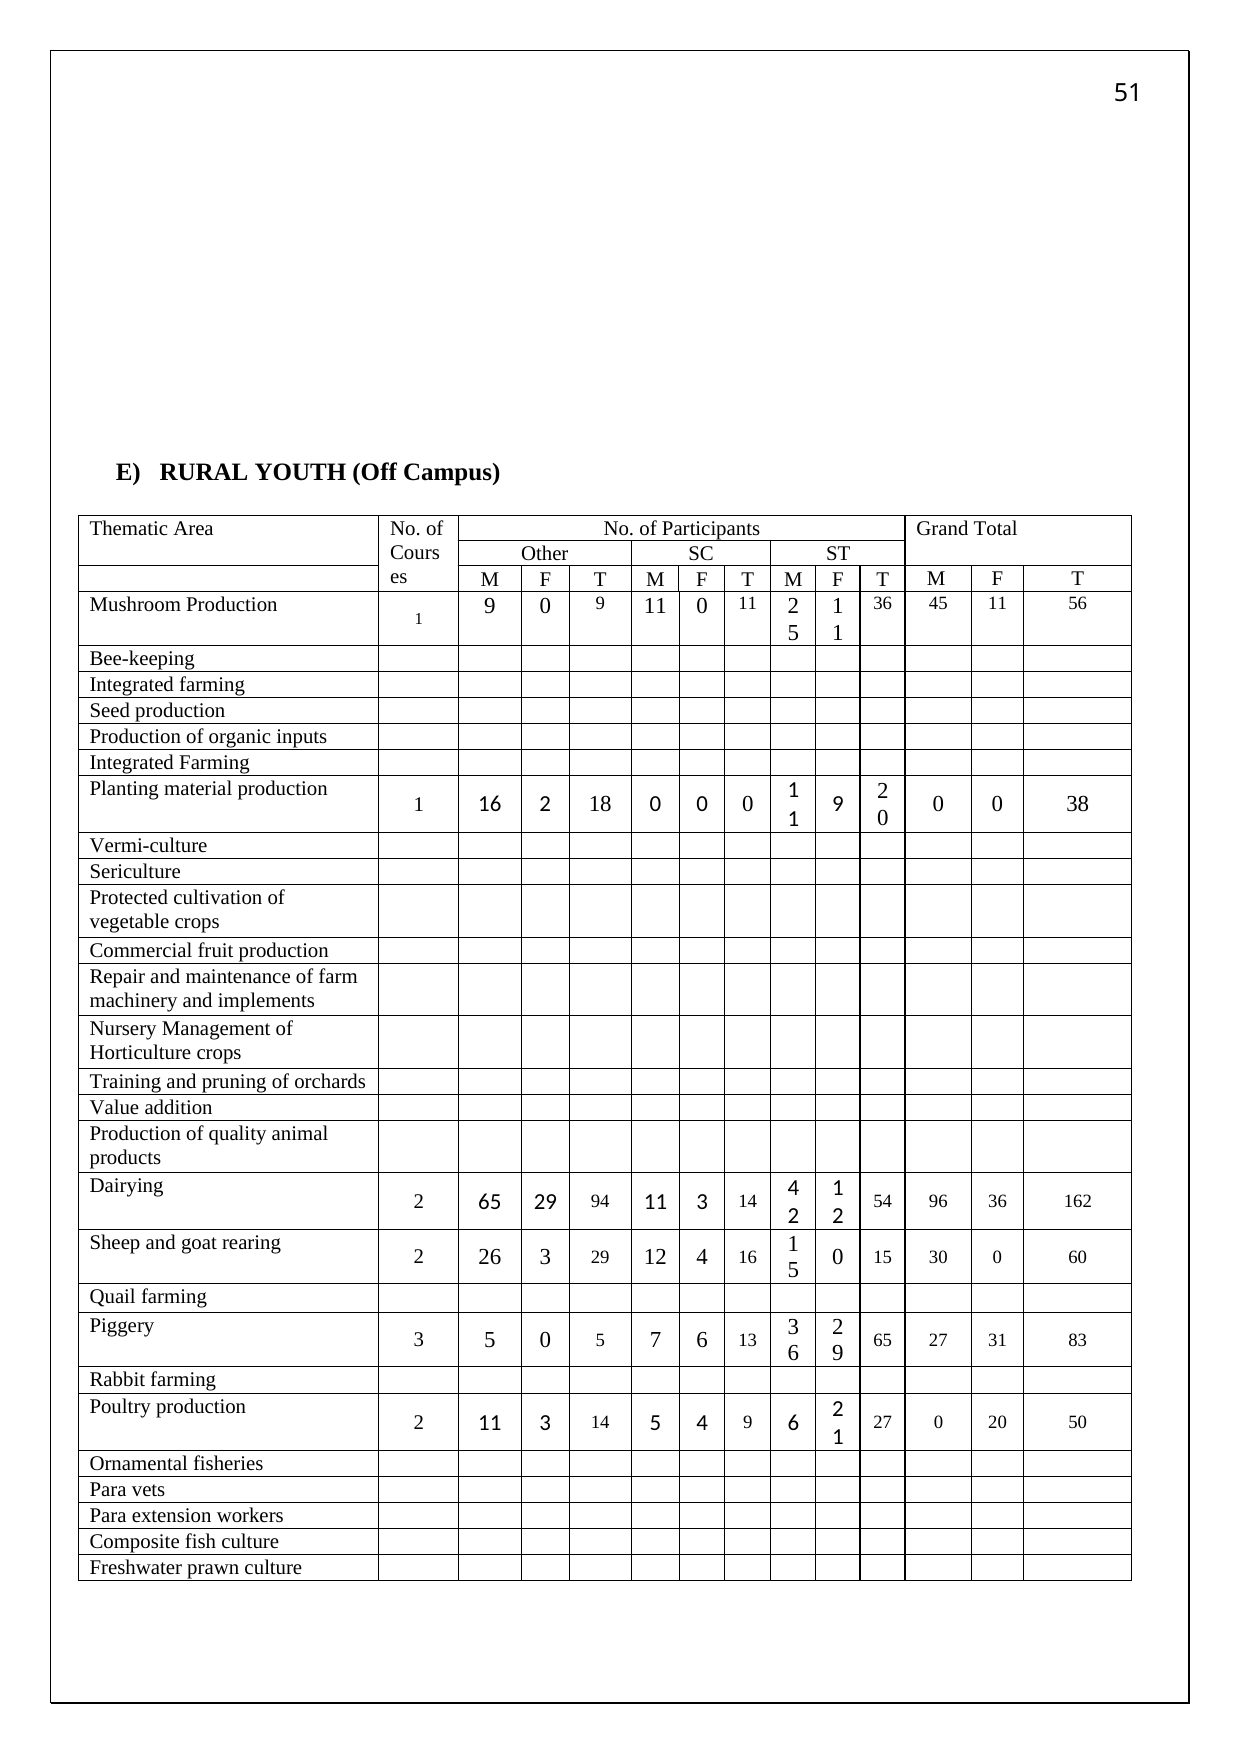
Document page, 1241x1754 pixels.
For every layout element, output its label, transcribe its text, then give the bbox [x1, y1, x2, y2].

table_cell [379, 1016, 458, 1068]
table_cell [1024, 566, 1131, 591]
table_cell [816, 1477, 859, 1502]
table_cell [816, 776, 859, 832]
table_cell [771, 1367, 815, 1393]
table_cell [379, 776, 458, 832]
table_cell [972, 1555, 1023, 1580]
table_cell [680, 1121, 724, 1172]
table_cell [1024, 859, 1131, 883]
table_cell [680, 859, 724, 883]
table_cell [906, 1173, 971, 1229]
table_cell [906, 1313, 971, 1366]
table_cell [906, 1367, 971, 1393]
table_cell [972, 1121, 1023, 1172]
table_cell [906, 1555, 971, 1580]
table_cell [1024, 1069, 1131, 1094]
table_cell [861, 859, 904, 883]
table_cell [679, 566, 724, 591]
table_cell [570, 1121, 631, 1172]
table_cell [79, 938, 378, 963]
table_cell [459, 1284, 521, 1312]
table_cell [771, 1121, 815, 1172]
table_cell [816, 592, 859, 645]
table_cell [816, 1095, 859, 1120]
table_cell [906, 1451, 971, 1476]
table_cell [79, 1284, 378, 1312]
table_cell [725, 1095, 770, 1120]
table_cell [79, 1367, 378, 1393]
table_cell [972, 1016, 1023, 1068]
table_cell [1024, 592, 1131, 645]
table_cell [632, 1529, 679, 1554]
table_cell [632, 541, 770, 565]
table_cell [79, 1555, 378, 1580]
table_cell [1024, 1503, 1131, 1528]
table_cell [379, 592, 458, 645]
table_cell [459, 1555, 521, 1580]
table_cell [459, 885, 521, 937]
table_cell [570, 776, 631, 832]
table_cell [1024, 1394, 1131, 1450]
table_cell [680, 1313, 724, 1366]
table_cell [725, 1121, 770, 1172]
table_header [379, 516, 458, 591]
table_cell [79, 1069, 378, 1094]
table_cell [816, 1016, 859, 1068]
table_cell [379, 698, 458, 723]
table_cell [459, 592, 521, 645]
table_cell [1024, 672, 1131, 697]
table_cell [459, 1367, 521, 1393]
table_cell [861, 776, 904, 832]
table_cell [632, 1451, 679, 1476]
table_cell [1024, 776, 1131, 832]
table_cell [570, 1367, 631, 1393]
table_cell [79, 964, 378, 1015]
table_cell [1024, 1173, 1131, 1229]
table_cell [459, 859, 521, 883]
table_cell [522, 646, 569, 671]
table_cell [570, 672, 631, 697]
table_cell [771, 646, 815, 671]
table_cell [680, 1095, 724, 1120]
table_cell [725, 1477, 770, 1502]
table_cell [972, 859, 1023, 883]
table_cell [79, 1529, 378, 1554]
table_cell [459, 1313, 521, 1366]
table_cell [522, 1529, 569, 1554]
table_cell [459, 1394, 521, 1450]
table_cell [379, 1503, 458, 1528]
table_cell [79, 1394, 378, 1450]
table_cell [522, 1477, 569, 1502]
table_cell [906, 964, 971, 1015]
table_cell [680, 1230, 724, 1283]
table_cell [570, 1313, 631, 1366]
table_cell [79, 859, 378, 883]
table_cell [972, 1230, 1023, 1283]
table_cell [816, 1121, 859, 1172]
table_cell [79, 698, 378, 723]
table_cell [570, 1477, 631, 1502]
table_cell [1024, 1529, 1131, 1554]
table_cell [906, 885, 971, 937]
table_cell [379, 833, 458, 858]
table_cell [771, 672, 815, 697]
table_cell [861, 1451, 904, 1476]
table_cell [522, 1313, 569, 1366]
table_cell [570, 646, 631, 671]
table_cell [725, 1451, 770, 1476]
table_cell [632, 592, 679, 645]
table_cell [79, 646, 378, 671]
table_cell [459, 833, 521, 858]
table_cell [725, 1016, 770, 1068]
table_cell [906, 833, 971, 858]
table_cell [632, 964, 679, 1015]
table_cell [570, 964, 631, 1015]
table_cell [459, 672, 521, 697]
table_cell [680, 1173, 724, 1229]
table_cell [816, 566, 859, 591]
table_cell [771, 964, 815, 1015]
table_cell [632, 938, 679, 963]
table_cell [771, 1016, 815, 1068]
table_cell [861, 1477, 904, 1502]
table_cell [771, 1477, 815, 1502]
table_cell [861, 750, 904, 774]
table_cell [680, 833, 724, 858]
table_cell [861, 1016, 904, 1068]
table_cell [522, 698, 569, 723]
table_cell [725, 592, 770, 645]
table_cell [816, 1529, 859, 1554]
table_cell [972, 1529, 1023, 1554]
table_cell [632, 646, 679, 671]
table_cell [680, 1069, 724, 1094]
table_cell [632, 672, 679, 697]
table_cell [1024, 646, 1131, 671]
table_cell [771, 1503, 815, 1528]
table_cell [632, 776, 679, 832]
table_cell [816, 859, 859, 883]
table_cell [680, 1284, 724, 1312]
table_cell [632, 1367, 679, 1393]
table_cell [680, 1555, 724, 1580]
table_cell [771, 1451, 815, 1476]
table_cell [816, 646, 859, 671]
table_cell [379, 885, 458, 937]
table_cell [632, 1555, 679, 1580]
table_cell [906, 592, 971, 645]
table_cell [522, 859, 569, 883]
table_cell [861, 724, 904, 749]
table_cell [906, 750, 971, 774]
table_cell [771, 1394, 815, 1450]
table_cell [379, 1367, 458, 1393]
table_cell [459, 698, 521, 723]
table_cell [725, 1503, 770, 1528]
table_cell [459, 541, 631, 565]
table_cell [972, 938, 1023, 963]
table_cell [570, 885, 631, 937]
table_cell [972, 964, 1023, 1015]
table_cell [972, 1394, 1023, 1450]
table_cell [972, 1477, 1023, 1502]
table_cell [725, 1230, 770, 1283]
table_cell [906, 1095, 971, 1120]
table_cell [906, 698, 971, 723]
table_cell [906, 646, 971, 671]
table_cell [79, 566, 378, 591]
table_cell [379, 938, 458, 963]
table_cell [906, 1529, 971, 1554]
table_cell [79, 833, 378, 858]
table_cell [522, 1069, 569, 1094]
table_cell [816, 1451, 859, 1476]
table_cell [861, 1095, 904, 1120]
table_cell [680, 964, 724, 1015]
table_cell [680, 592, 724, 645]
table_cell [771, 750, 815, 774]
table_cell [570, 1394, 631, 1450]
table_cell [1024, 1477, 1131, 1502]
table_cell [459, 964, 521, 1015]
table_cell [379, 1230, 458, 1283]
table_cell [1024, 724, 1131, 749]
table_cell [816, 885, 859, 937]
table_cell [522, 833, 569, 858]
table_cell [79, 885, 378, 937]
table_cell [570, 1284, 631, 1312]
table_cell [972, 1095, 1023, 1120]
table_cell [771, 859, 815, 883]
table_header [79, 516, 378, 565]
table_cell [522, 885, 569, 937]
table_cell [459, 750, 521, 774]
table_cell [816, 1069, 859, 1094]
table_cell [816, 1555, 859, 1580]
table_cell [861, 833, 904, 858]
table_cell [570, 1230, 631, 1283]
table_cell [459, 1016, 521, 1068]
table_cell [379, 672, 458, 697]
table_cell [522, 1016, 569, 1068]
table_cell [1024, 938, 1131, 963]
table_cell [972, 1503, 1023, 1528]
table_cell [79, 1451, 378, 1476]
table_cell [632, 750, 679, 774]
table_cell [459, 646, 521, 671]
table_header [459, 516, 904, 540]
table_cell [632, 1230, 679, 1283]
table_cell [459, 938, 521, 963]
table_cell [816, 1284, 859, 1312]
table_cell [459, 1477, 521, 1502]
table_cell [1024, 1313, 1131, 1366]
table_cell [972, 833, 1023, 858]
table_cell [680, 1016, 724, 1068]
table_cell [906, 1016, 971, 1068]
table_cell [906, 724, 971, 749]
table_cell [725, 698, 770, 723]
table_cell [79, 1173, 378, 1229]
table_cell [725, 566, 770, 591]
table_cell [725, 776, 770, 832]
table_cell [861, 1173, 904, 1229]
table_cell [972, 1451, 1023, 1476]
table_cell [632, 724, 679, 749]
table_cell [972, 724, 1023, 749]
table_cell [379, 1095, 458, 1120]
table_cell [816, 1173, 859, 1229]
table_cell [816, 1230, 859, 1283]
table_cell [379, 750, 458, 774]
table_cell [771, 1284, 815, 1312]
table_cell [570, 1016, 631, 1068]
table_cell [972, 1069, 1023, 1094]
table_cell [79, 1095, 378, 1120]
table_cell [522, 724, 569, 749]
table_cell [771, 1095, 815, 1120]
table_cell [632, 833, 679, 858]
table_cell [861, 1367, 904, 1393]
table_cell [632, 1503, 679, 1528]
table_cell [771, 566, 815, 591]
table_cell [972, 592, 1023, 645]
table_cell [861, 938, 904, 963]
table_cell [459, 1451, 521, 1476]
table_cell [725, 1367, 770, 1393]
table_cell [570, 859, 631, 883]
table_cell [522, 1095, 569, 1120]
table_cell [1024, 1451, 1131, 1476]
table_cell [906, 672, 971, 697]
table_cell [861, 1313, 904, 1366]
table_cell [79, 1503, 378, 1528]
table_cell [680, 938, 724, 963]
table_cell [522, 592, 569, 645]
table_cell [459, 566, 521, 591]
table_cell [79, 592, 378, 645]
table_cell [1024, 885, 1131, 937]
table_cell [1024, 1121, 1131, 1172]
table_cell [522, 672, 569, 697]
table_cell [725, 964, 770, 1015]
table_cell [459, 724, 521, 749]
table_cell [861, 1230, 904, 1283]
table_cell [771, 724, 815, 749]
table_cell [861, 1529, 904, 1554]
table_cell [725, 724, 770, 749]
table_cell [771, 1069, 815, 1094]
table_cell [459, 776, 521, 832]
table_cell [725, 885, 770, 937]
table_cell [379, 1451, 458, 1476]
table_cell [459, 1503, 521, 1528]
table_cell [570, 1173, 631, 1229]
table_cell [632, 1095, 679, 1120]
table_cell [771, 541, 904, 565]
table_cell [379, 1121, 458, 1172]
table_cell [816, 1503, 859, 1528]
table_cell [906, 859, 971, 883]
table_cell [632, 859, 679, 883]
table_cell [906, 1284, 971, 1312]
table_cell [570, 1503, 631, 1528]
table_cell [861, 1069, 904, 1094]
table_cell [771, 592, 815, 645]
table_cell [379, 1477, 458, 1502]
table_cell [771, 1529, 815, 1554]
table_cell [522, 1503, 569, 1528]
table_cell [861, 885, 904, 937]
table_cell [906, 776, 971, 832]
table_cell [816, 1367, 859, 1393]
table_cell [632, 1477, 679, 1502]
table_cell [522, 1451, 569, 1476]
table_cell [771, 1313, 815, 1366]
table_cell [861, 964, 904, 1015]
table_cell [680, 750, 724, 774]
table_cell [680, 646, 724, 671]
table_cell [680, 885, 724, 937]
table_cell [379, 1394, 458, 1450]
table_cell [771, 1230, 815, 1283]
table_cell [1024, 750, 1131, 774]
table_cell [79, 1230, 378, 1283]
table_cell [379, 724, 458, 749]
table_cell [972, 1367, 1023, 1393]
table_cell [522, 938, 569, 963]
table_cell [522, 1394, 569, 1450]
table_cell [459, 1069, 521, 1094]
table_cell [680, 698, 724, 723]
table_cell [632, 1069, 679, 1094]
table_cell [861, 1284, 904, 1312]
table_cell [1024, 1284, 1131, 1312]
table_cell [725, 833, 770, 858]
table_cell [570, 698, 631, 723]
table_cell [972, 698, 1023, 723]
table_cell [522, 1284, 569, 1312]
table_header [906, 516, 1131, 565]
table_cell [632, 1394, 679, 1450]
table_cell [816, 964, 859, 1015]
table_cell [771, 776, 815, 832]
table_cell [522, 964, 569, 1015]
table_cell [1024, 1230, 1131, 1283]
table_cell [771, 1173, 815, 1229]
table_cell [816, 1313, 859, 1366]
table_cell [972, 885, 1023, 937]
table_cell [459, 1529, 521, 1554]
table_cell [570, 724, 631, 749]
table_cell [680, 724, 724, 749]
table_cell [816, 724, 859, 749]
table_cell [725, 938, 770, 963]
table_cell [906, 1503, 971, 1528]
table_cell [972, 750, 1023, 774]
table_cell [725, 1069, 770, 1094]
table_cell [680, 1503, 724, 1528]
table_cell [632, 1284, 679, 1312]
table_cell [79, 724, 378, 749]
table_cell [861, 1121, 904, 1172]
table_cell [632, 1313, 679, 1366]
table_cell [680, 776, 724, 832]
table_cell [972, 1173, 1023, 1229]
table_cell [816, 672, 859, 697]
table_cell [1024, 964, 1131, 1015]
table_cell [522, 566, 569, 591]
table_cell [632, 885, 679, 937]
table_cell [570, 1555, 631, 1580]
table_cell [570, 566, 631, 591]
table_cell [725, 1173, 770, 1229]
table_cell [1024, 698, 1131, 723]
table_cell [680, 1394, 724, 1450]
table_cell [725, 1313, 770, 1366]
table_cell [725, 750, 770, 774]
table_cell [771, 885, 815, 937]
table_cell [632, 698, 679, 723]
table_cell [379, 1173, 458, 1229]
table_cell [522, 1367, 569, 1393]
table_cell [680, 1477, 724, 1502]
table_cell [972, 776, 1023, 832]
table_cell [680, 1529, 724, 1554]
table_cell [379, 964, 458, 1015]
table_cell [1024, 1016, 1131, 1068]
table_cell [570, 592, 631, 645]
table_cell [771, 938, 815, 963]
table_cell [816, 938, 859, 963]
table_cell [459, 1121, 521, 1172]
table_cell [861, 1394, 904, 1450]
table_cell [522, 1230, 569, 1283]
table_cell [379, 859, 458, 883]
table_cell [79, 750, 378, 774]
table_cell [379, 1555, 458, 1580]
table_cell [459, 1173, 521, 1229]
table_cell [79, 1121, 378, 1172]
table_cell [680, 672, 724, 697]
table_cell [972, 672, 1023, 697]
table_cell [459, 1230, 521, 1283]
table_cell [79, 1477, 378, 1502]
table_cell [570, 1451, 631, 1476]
text E) RURAL YOUTH (Off Campus) [116, 457, 1142, 515]
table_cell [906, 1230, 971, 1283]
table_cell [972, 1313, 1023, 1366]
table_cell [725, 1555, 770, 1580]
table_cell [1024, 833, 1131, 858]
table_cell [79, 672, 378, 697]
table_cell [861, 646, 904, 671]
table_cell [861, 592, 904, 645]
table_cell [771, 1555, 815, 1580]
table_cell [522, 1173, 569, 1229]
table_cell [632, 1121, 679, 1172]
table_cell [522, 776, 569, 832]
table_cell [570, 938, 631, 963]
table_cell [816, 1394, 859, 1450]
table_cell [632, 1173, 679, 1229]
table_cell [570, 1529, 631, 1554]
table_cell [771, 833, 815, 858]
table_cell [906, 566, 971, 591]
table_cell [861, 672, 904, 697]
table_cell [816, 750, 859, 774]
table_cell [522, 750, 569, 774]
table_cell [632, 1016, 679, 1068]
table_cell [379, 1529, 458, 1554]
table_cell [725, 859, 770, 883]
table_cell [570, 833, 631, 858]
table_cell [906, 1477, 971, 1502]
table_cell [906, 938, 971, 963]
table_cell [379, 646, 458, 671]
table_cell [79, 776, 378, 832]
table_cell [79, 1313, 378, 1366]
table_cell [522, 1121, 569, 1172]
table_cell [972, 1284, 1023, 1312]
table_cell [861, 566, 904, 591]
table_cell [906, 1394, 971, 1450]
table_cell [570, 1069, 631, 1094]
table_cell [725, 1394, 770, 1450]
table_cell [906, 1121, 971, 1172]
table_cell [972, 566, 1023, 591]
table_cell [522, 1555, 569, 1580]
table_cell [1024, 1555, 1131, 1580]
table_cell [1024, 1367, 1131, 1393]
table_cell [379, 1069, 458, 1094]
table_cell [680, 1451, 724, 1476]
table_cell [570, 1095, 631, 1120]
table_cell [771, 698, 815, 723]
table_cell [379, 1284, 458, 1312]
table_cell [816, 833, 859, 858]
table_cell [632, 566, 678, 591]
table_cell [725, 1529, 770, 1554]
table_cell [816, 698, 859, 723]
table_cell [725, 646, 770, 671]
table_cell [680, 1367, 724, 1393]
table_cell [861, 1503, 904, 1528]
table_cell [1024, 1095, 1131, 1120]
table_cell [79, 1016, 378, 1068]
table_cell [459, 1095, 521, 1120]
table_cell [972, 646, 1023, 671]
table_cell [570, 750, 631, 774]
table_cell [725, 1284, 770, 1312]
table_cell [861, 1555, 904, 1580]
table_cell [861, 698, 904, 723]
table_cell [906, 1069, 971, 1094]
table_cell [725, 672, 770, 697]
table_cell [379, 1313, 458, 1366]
